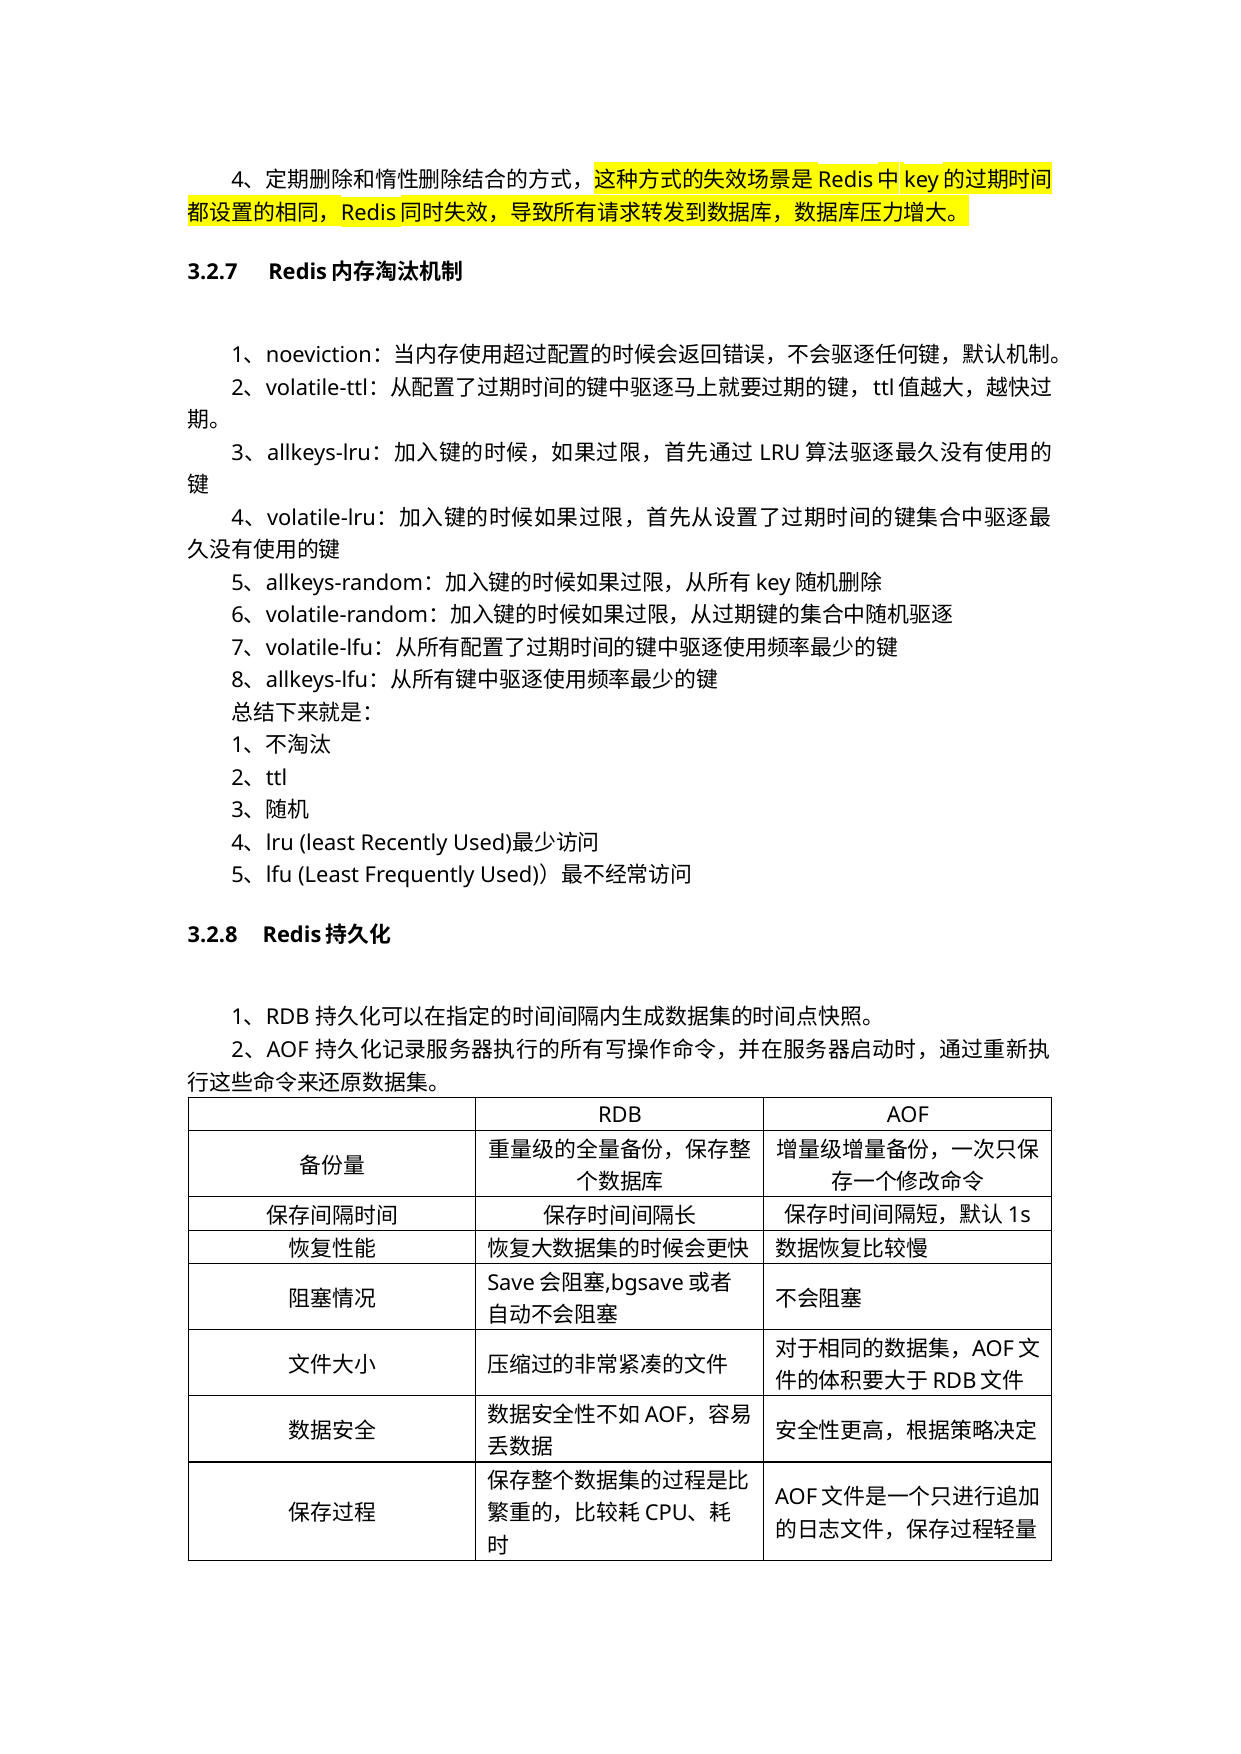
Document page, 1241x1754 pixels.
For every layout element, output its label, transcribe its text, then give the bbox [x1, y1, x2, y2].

table_cell 备份量 [189, 1131, 475, 1196]
text 2、ttl [187, 759, 1053, 792]
text 3、随机 [187, 792, 1053, 824]
table_cell 不会阻塞 [764, 1264, 1051, 1329]
text 2、AOF 持久化记录服务器执行的所有写操作命令，并在服务器启动时，通过重新执行这些命令来还原数据集。 [187, 1032, 1053, 1097]
text 1、RDB 持久化可以在指定的时间间隔内生成数据集的时间点快照。 [187, 999, 1053, 1032]
table_cell 数据安全 [189, 1396, 475, 1461]
text 1、noeviction：当内存使用超过配置的时候会返回错误，不会驱逐任何键，默认机制。 [187, 337, 1053, 369]
table_cell 保存时间间隔短，默认1s [764, 1197, 1051, 1230]
text 1、不淘汰 [187, 727, 1053, 759]
text 5、lfu (Least Frequently Used)）最不经常访问 [187, 857, 1053, 889]
table_cell 增量级增量备份，一次只保存一个修改命令 [764, 1131, 1051, 1196]
table_cell 安全性更高，根据策略决定 [764, 1396, 1051, 1461]
table_cell 恢复大数据集的时候会更快 [476, 1231, 763, 1263]
table_header [189, 1098, 475, 1130]
text 8、allkeys-lfu：从所有键中驱逐使用频率最少的键 [187, 662, 1053, 694]
table_cell 数据安全性不如AOF，容易丢数据 [476, 1396, 763, 1461]
table_cell 对于相同的数据集，AOF文件的体积要大于RDB文件 [764, 1330, 1051, 1395]
text 4、volatile-lru：加入键的时候如果过限，首先从设置了过期时间的键集合中驱逐最久没有使用的键 [187, 499, 1053, 564]
table_cell 文件大小 [189, 1330, 475, 1395]
table_cell 恢复性能 [189, 1231, 475, 1263]
table_cell 保存过程 [189, 1463, 475, 1560]
subtitle Redis内存淘汰机制 [187, 254, 1053, 287]
text 总结下来就是： [187, 694, 1053, 727]
table_cell 保存时间间隔长 [476, 1197, 763, 1230]
text 4、lru (least Recently Used)最少访问 [187, 824, 1053, 857]
table_cell Save会阻塞,bgsave或者自动不会阻塞 [476, 1264, 763, 1329]
table_cell 压缩过的非常紧凑的文件 [476, 1330, 763, 1395]
text 3、allkeys-lru：加入键的时候，如果过限，首先通过LRU算法驱逐最久没有使用的键 [187, 434, 1053, 499]
table_cell 保存间隔时间 [189, 1197, 475, 1230]
text 2、volatile-ttl：从配置了过期时间的键中驱逐马上就要过期的键，ttl值越大，越快过期。 [187, 369, 1053, 434]
subtitle Redis持久化 [187, 916, 1053, 949]
table_cell 阻塞情况 [189, 1264, 475, 1329]
text 5、allkeys-random：加入键的时候如果过限，从所有key随机删除 [187, 564, 1053, 597]
table_cell 数据恢复比较慢 [764, 1231, 1051, 1263]
text 6、volatile-random：加入键的时候如果过限，从过期键的集合中随机驱逐 [187, 597, 1053, 629]
table_cell 重量级的全量备份，保存整个数据库 [476, 1131, 763, 1196]
table_cell AOF文件是一个只进行追加的日志文件，保存过程轻量 [764, 1463, 1051, 1560]
table_header RDB [476, 1098, 763, 1130]
text 4、定期删除和惰性删除结合的方式，这种方式的失效场景是Redis中key的过期时间都设置的相同，Redis同时失效，导致所有请求转发到数据库，数据库压力增大。 [187, 162, 1053, 227]
table_header AOF [764, 1098, 1051, 1130]
table_cell 保存整个数据集的过程是比繁重的，比较耗CPU、耗时 [476, 1463, 763, 1560]
text 7、volatile-lfu：从所有配置了过期时间的键中驱逐使用频率最少的键 [187, 629, 1053, 662]
